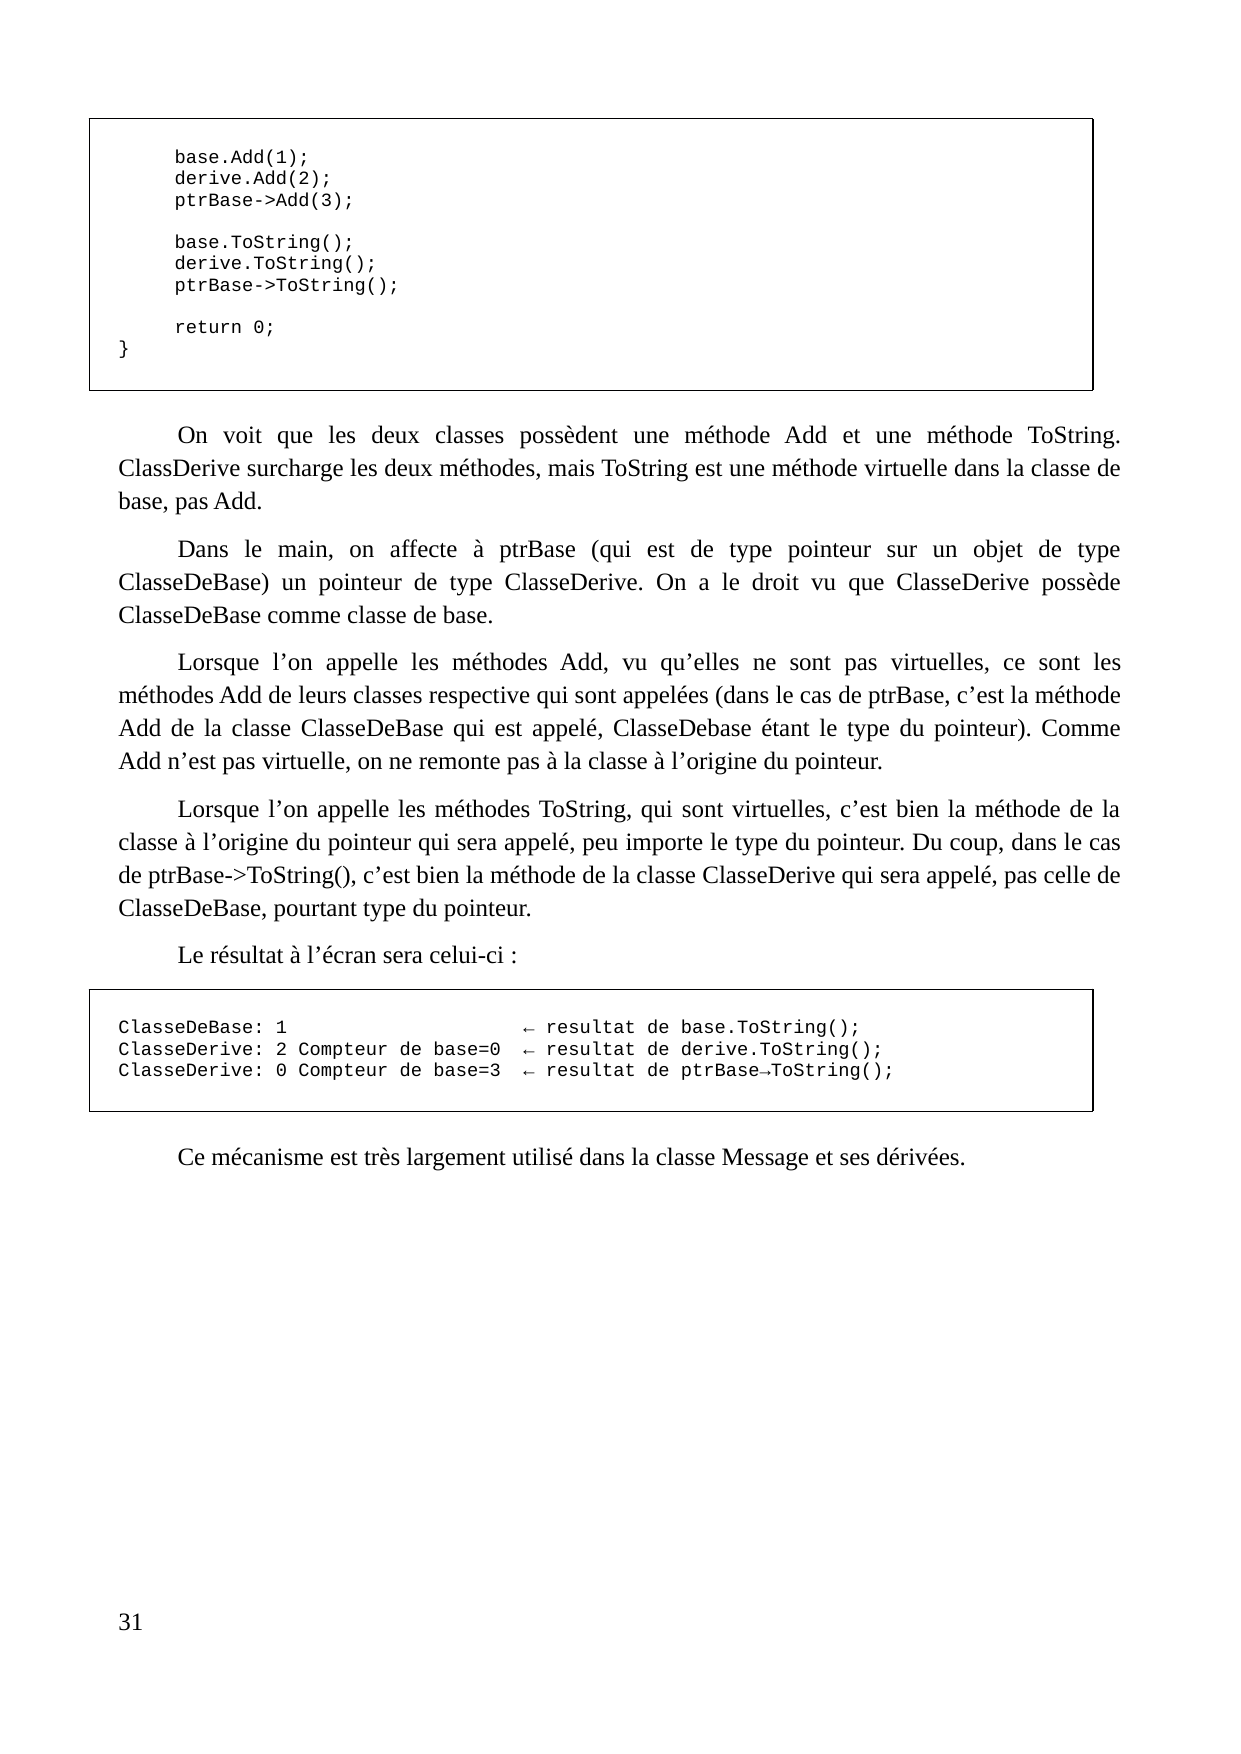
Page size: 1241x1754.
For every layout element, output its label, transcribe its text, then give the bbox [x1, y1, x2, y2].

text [90, 119, 1092, 390]
text On voit que les deux classes possèdent une méthode Add et une méthode ToString. ClassDerive surcharge les deux méthodes, mais ToString est une méthode virtuelle dans la classe de base, pas Add. [118, 420, 1122, 515]
text Lorsque l’on appelle les méthodes ToString, qui sont virtuelles, c’est bien la méthode de la classe à l’origine du pointeur qui sera appelé, peu importe le type du pointeur. Du coup, dans le cas de ptrBase->ToString(), c’est bien la méthode de la classe ClasseDerive qui sera appelé, pas celle de ClasseDeBase, pourtant type du pointeur. [118, 794, 1122, 922]
text ClasseDeBase: 1 ← resultat de base.ToString(); ClasseDerive: 2 Compteur de base=0 ← resultat de derive.ToString(); ClasseDerive: 0 Compteur de base=3 ← resultat de ptrBase→ToString(); [90, 990, 1092, 1111]
text Lorsque l’on appelle les méthodes Add, vu qu’elles ne sont pas virtuelles, ce sont les méthodes Add de leurs classes respective qui sont appelées (dans le cas de ptrBase, c’est la méthode Add de la classe ClasseDeBase qui est appelé, ClasseDebase étant le type du pointeur). Comme Add n’est pas virtuelle, on ne remonte pas à la classe à l’origine du pointeur. [118, 647, 1122, 775]
text Dans le main, on affecte à ptrBase (qui est de type pointeur sur un objet de type ClasseDeBase) un pointeur de type ClasseDerive. On a le droit vu que ClasseDerive possède ClasseDeBase comme classe de base. [118, 534, 1122, 628]
text Ce mécanisme est très largement utilisé dans la classe Message et ses dérivées. [118, 1142, 1122, 1170]
text Le résultat à l’écran sera celui-ci : [118, 941, 1122, 969]
